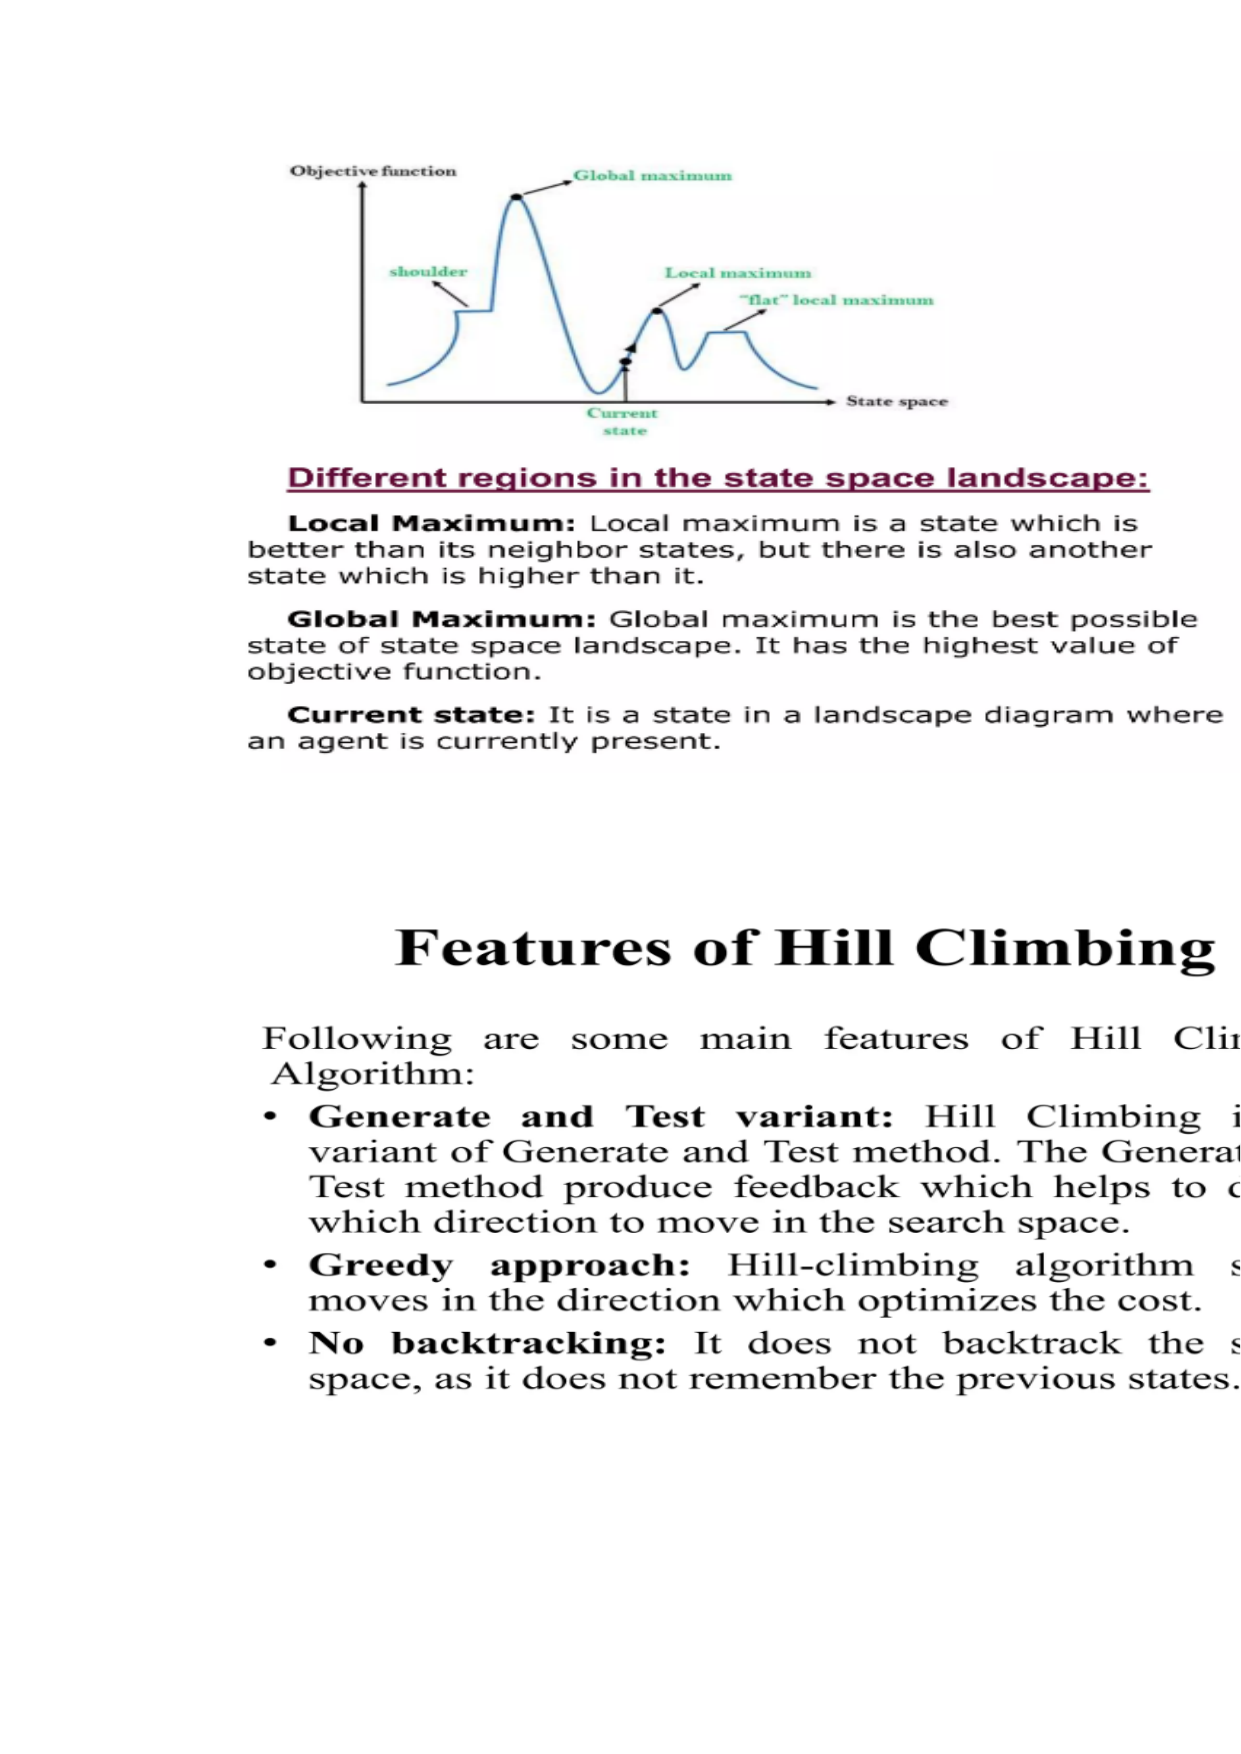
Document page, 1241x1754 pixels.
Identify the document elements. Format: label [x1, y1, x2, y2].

picture [220, 141, 1241, 773]
picture [220, 907, 1241, 1428]
